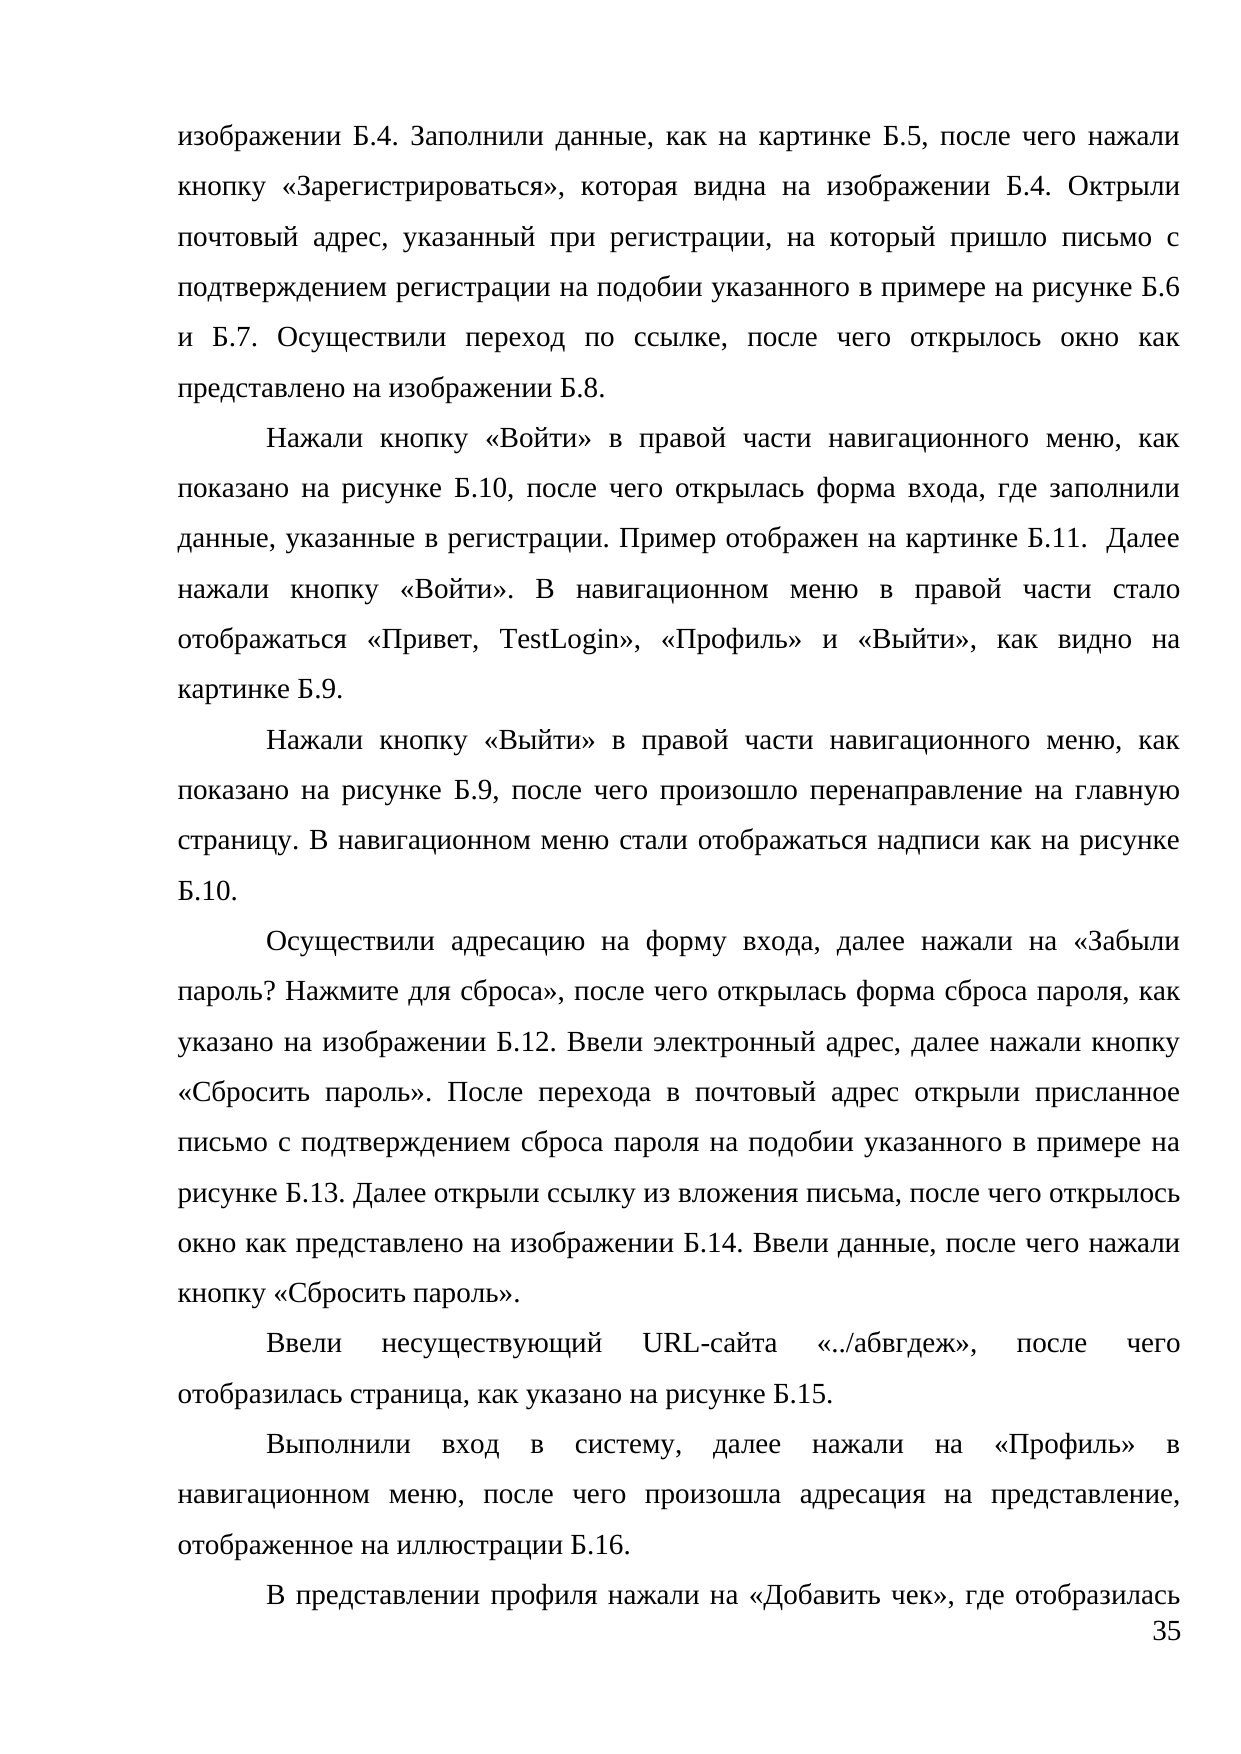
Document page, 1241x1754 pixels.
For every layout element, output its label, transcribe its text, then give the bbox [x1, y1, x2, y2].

text Нажали кнопку «Выйти» в правой части навигационного меню, как показано на рисунке Б.9, после чего произошло перенаправление на главную страницу. В навигационном меню стали отображаться надписи как на рисунке Б.10. [177, 722, 1181, 906]
text Нажали кнопку «Войти» в правой части навигационного меню, как показано на рисунке Б.10, после чего открылась форма входа, где заполнили данные, указанные в регистрации. Пример отображен на картинке Б.11. Далее нажали кнопку «Войти». В навигационном меню в правой части стало отображаться «Привет, TestLogin», «Профиль» и «Выйти», как видно на картинке Б.9. [177, 420, 1181, 705]
text Выполнили вход в систему, далее нажали на «Профиль» в навигационном меню, после чего произошла адресация на представление, отображенное на иллюстрации Б.16. [177, 1426, 1181, 1560]
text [177, 1577, 1181, 1611]
text Осуществили адресацию на форму входа, далее нажали на «Забыли пароль? Нажмите для сброса», после чего открылась форма сброса пароля, как указано на изображении Б.12. Ввели электронный адрес, далее нажали кнопку «Сбросить пароль». После перехода в почтовый адрес открыли присланное письмо с подтверждением сброса пароля на подобии указанного в примере на рисунке Б.13. Далее открыли ссылку из вложения письма, после чего открылось окно как представлено на изображении Б.14. Ввели данные, после чего нажали кнопку «Сбросить пароль». [177, 923, 1181, 1309]
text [177, 118, 1181, 403]
text Ввели несуществующий URL-сайта «../абвгдеж», после чего отобразилась страница, как указано на рисунке Б.15. [177, 1326, 1181, 1409]
